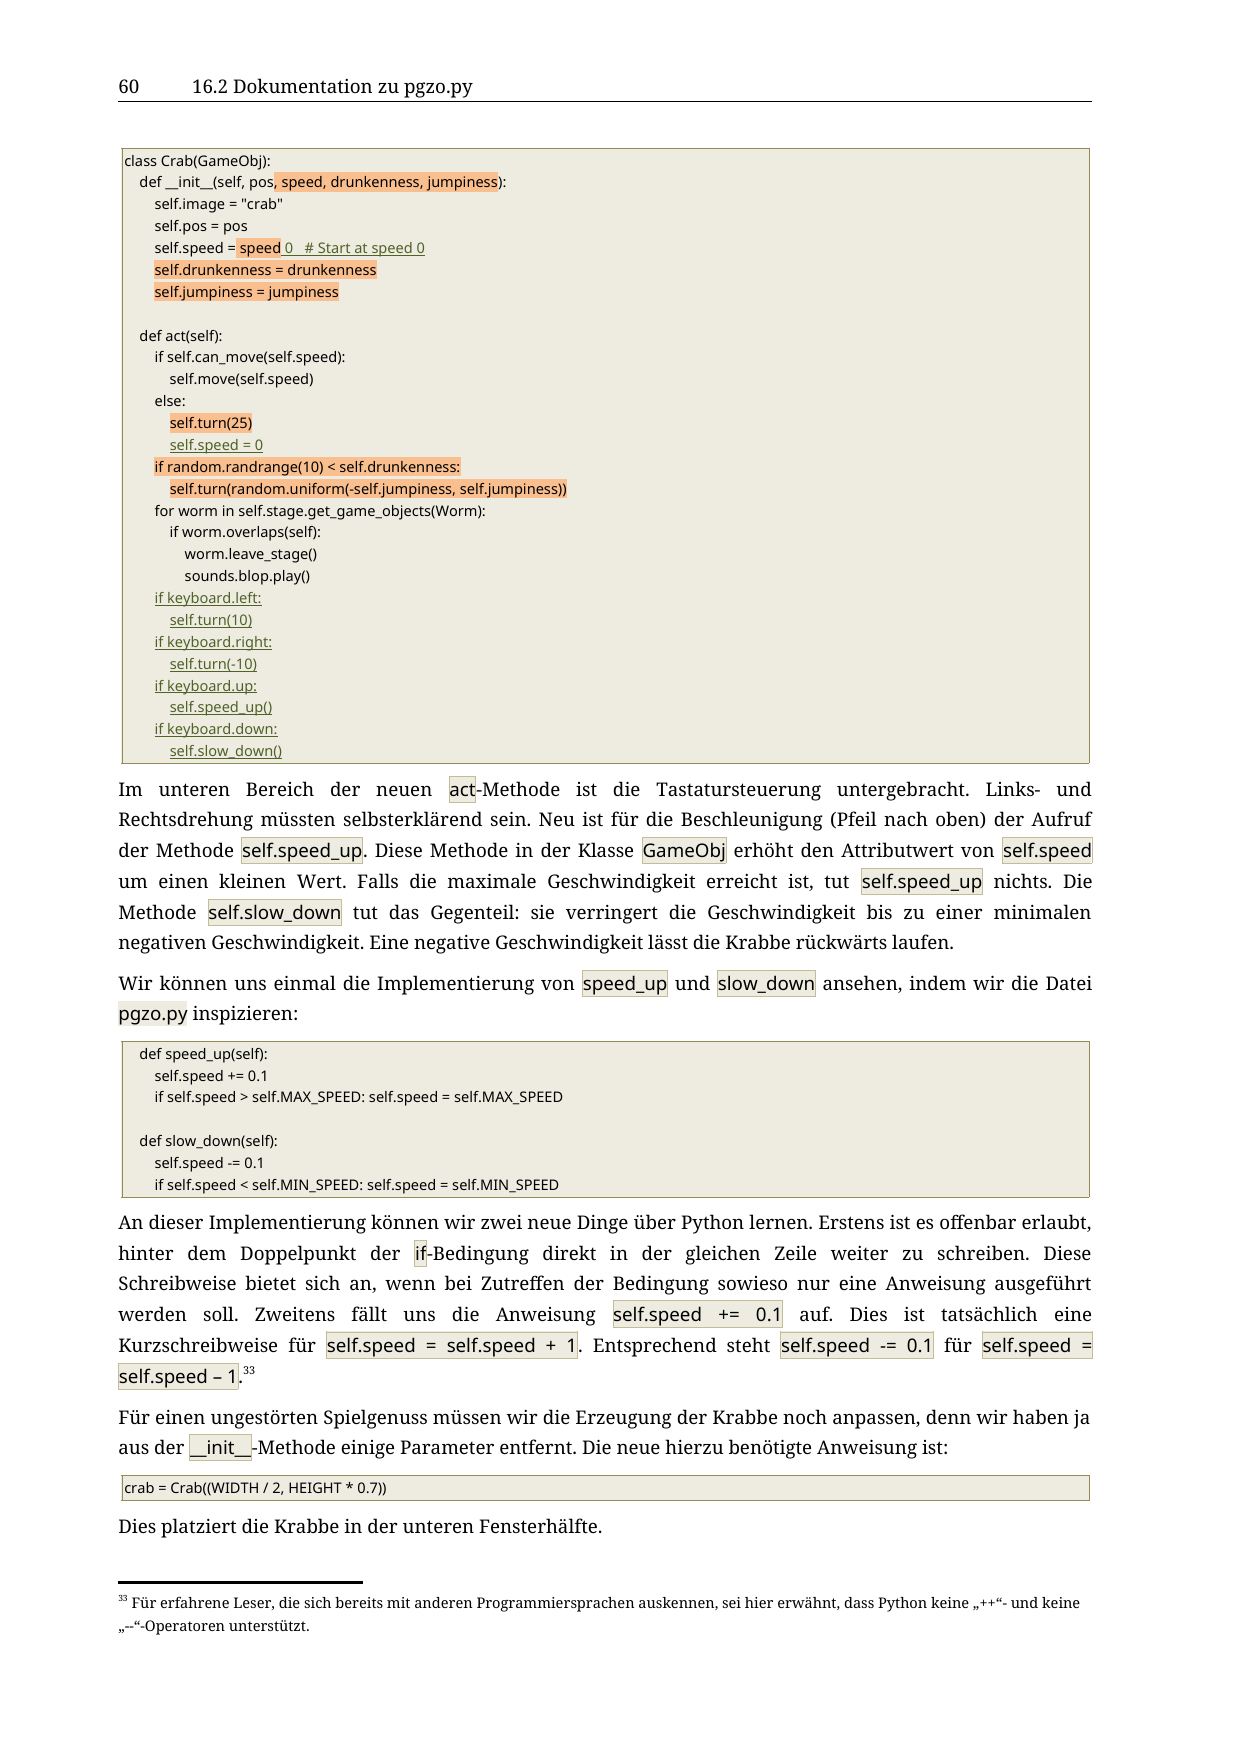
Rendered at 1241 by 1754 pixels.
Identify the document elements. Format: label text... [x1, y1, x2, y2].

text if random.randrange(10) < self.drunkenness: [123, 454, 1089, 476]
text self.speed -= 0.1 [123, 1150, 1089, 1172]
text self.drunkenness = drunkenness [123, 257, 1089, 279]
text self.speed_up() [123, 694, 1089, 716]
text self.slow_down() [123, 738, 1089, 763]
text Für einen ungestörten Spielgenuss müssen wir die Erzeugung der Krabbe noch anpassen, denn wir haben ja aus der __init__-Methode einige Parameter entfernt. Die neue hierzu benötigte Anweisung ist: [118, 1404, 1092, 1461]
text sounds.blop.play() [123, 563, 1089, 585]
text class Crab(GameObj): [123, 149, 1089, 169]
text Dies platziert die Krabbe in der unteren Fensterhälfte. [118, 1513, 1092, 1538]
text if self.can_move(self.speed): [123, 344, 1089, 366]
text self.turn(25) [123, 410, 1089, 432]
text if keyboard.right: [123, 629, 1089, 651]
text self.pos = pos [123, 213, 1089, 235]
text self.move(self.speed) [123, 366, 1089, 388]
text self.turn(-10) [123, 651, 1089, 673]
text def slow_down(self): [123, 1128, 1089, 1150]
text def __init__(self, pos, speed, drunkenness, jumpiness): [123, 169, 1089, 191]
text for worm in self.stage.get_game_objects(Worm): [123, 498, 1089, 519]
text crab = Crab((WIDTH / 2, HEIGHT * 0.7)) [123, 1476, 1089, 1500]
text self.jumpiness = jumpiness [123, 279, 1089, 301]
text self.speed += 0.1 [123, 1063, 1089, 1084]
text self.image = "crab" [123, 191, 1089, 213]
text worm.leave_stage() [123, 541, 1089, 563]
text if self.speed < self.MIN_SPEED: self.speed = self.MIN_SPEED [123, 1172, 1089, 1197]
text An dieser Implementierung können wir zwei neue Dinge über Python lernen. Erstens ist es offenbar erlaubt, hinter dem Doppelpunkt der if-Bedingung direkt in der gleichen Zeile weiter zu schreiben. Diese Schreibweise bietet sich an, wenn bei Zutreffen der Bedingung sowieso nur eine Anweisung ausgeführt werden soll. Zweitens fällt uns die Anweisung self.speed += 0.1 auf. Dies ist tatsächlich eine Kurzschreibweise für self.speed = self.speed + 1. Entsprechend steht self.speed -= 0.1 für self.speed = self.speed – 1. [118, 1209, 1092, 1389]
text self.turn(10) [123, 607, 1089, 629]
text Im unteren Bereich der neuen act-Methode ist die Tastatursteuerung untergebracht. Links- und Rechtsdrehung müssten selbsterklärend sein. Neu ist für die Beschleunigung (Pfeil nach oben) der Aufruf der Methode self.speed_up. Diese Methode in der Klasse GameObj erhöht den Attributwert von self.speed um einen kleinen Wert. Falls die maximale Geschwindigkeit erreicht ist, tut self.speed_up nichts. Die Methode self.slow_down tut das Gegenteil: sie verringert die Geschwindigkeit bis zu einer minimalen negativen Geschwindigkeit. Eine negative Geschwindigkeit lässt die Krabbe rückwärts laufen. [118, 776, 1092, 955]
text if keyboard.up: [123, 673, 1089, 694]
text self.speed = 0 [123, 432, 1089, 454]
text if worm.overlaps(self): [123, 519, 1089, 541]
text self.turn(random.uniform(-self.jumpiness, self.jumpiness)) [123, 476, 1089, 498]
text else: [123, 388, 1089, 410]
text self.speed = speed 0 # Start at speed 0 [123, 235, 1089, 257]
text Wir können uns einmal die Implementierung von speed_up und slow_down ansehen, indem wir die Datei pgzo.py inspizieren: [118, 970, 1092, 1026]
text if keyboard.down: [123, 716, 1089, 738]
text if self.speed > self.MAX_SPEED: self.speed = self.MAX_SPEED [123, 1084, 1089, 1106]
text if keyboard.left: [123, 585, 1089, 607]
text def speed_up(self): [123, 1042, 1089, 1063]
text def act(self): [123, 323, 1089, 344]
